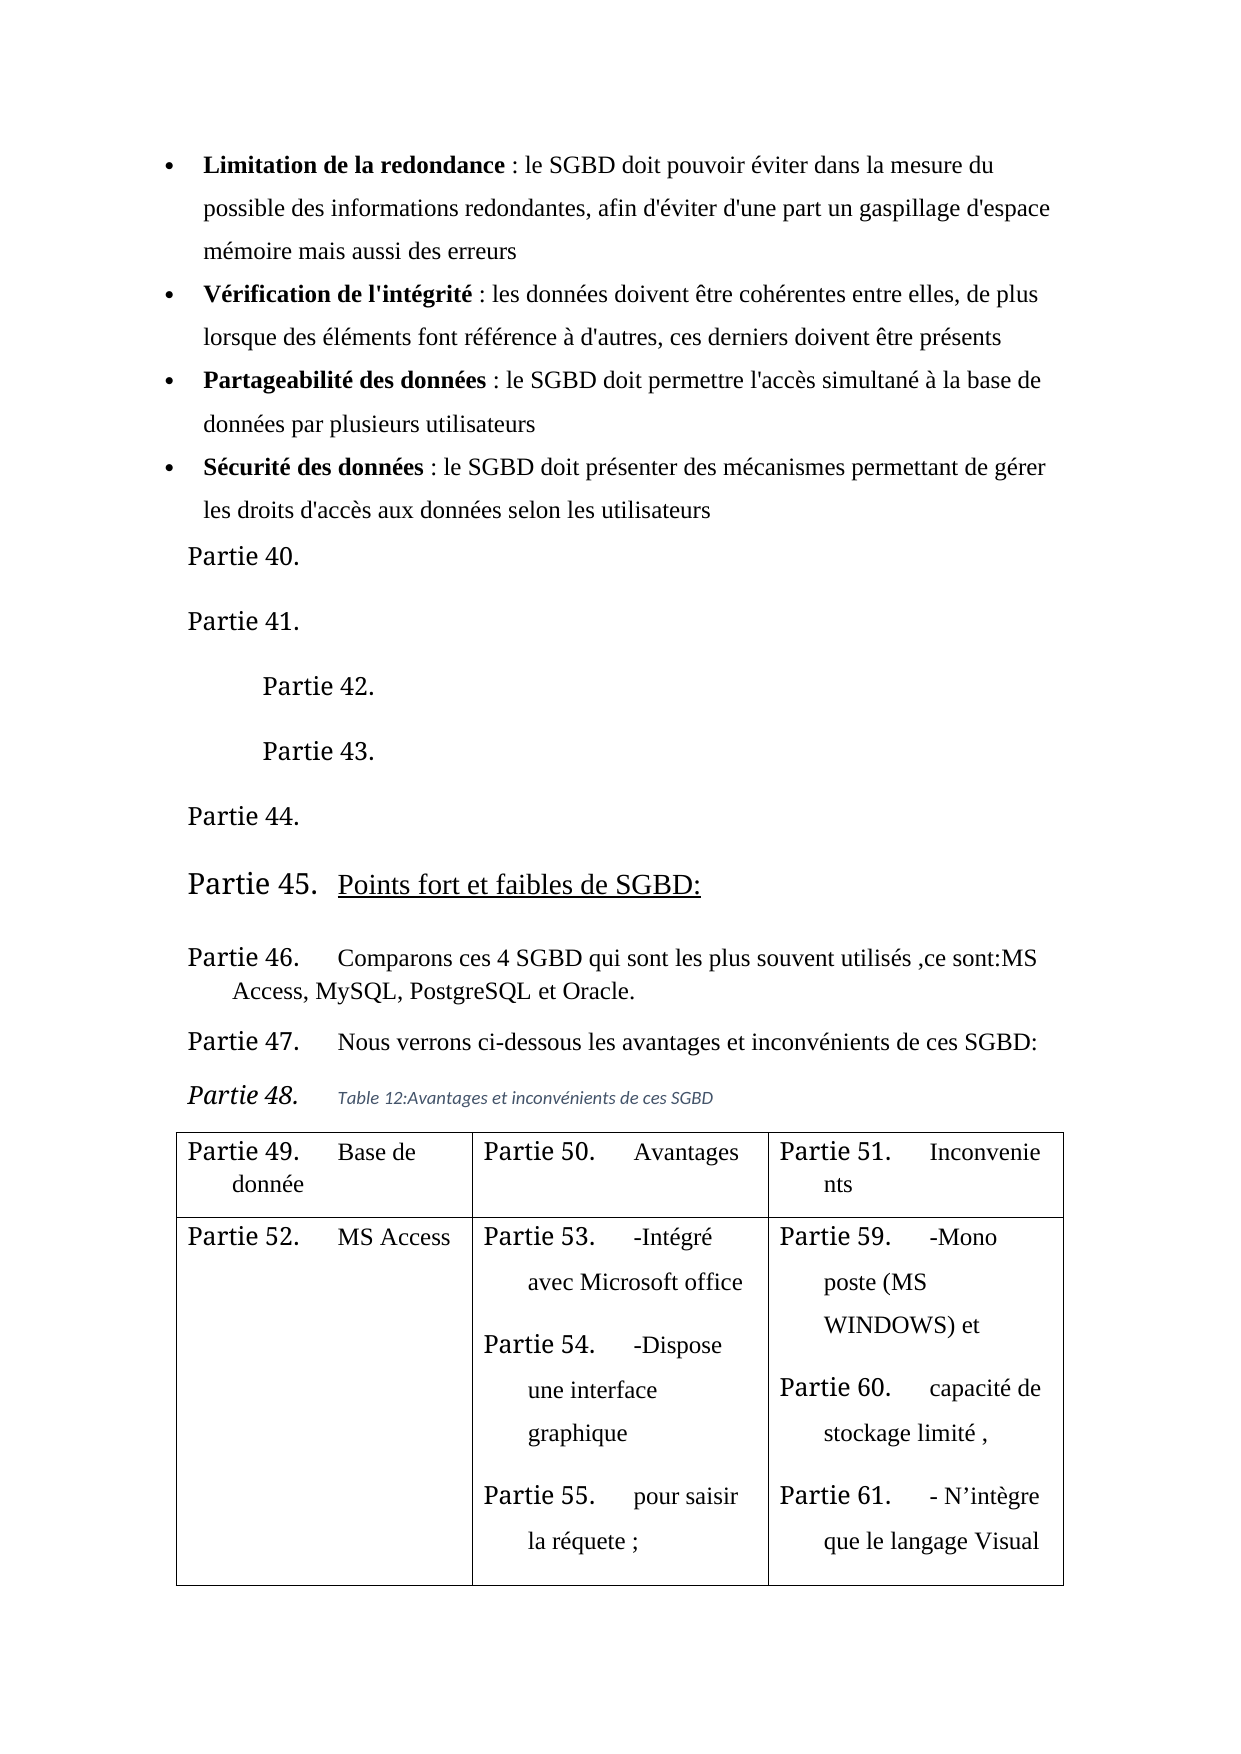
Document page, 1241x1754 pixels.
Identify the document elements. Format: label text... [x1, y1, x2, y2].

list Limitation de la redondance : le SGBD doit pouvoir éviter dans la mesure du possible des informations redondantes, afin d'éviter d'une part un gaspillage d'espace mémoire mais aussi des erreurs [166, 150, 1053, 265]
table_cell MS Access [177, 1218, 472, 1585]
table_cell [769, 1218, 1063, 1585]
text Comparons ces 4 SGBD qui sont les plus souvent utilisés ,ce sont:MS Access, MySQL, PostgreSQL et Oracle. [187, 940, 1053, 1005]
text Nous verrons ci-dessous les avantages et inconvénients de ces SGBD: [187, 1024, 1053, 1058]
text Points fort et faibles de SGBD: [187, 864, 1053, 903]
list Sécurité des données : le SGBD doit présenter des mécanismes permettant de gérer les droits d'accès aux données selon les utilisateurs [166, 452, 1053, 524]
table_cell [473, 1218, 768, 1585]
list Partageabilité des données : le SGBD doit permettre l'accès simultané à la base de données par plusieurs utilisateurs [166, 366, 1053, 437]
text Table 12:Avantages et inconvénients de ces SGBD [187, 1077, 1053, 1111]
table_header Avantages [473, 1133, 768, 1217]
table_header Inconvenients [769, 1133, 1063, 1217]
list Vérification de l'intégrité : les données doivent être cohérentes entre elles, de plus lorsque des éléments font référence à d'autres, ces derniers doivent être présents [166, 279, 1053, 351]
table_header Base de donnée [177, 1133, 472, 1217]
